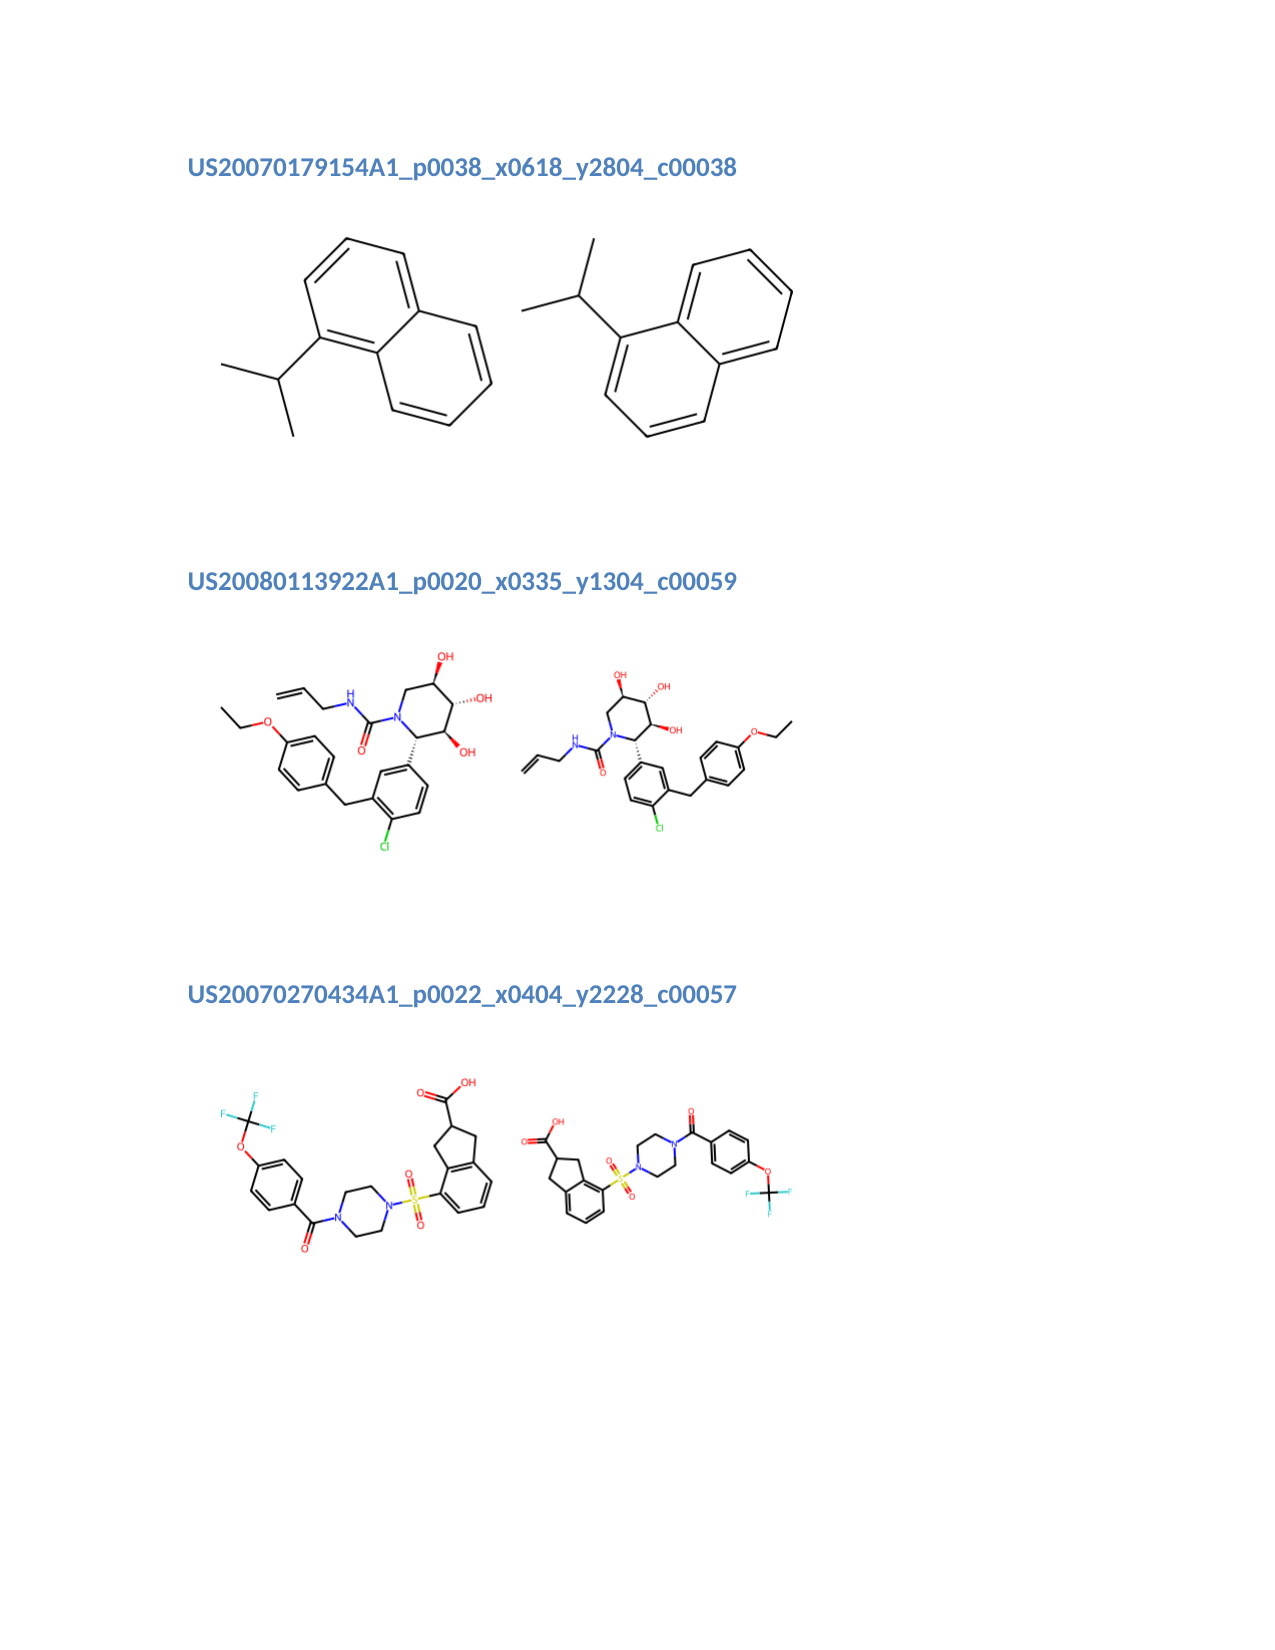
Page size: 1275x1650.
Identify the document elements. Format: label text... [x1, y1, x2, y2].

picture [206, 601, 807, 902]
subtitle US20070179154A1_p0038_x0618_y2804_c00038 [187, 150, 1087, 183]
picture [206, 187, 807, 488]
picture [206, 1015, 807, 1316]
subtitle US20070270434A1_p0022_x0404_y2228_c00057 [187, 977, 1087, 1010]
subtitle US20080113922A1_p0020_x0335_y1304_c00059 [187, 564, 1087, 597]
